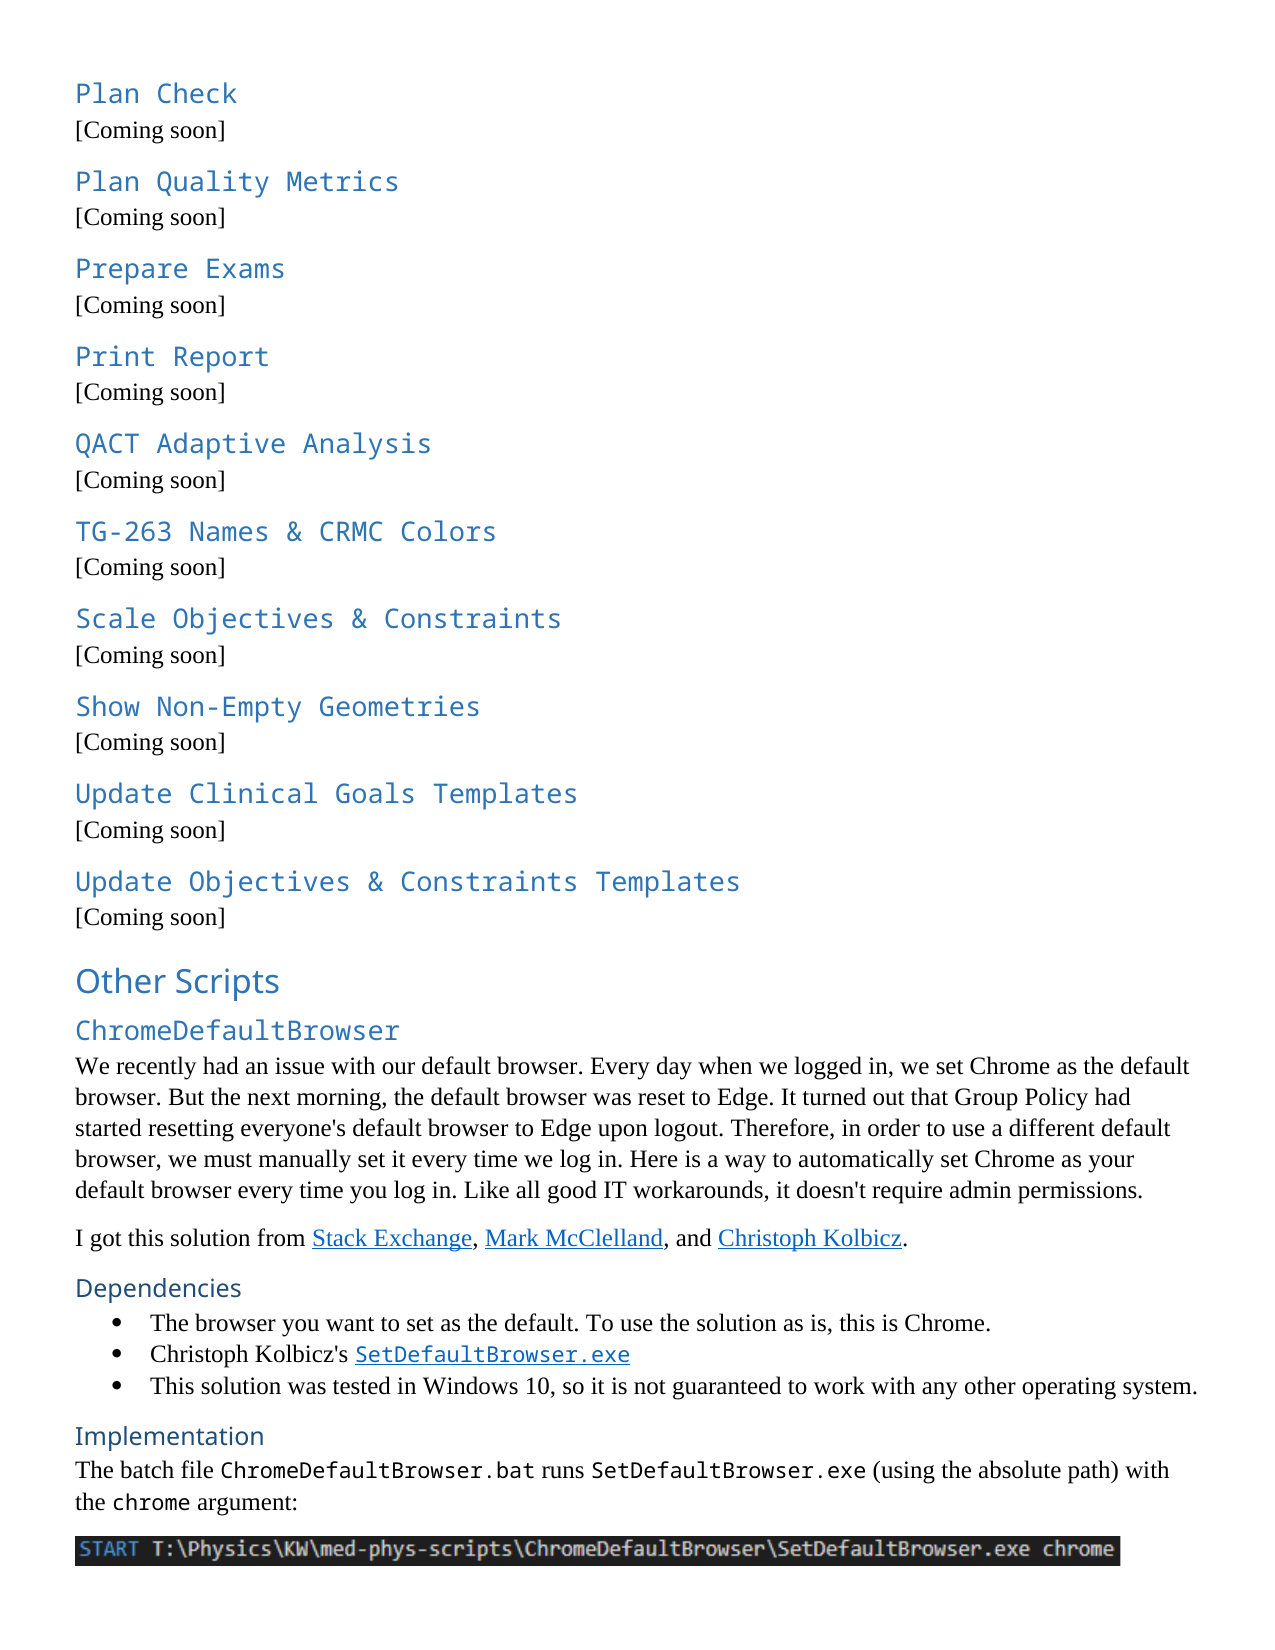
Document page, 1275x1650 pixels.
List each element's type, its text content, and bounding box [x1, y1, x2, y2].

picture [75, 1536, 1121, 1566]
subtitle Update Clinical Goals Templates [75, 775, 1200, 812]
subtitle TG-263 Names & CRMC Colors [75, 512, 1200, 549]
subtitle Print Report [75, 337, 1200, 374]
text [Coming soon] [75, 290, 1200, 318]
subtitle Scale Objectives & Constraints [75, 600, 1200, 637]
subtitle Update Objectives & Constraints Templates [75, 862, 1200, 899]
text [Coming soon] [75, 727, 1200, 756]
subtitle Dependencies [75, 1271, 1200, 1305]
text [Coming soon] [75, 640, 1200, 668]
text [Coming soon] [75, 115, 1200, 143]
text [Coming soon] [75, 465, 1200, 493]
text [Coming soon] [75, 815, 1200, 843]
list This solution was tested in Windows 10, so it is not guaranteed to work with any other operating system. [112, 1371, 1200, 1399]
text We recently had an issue with our default browser. Every day when we logged in, we set Chrome as the default browser. But the next morning, the default browser was reset to Edge. It turned out that Group Policy had started resetting everyone's default browser to Edge upon logout. Therefore, in order to use a different default browser, we must manually set it every time we log in. Here is a way to automatically set Chrome as your default browser every time you log in. Like all good IT workarounds, it doesn't require admin permissions. [75, 1051, 1200, 1204]
list Christoph Kolbicz's SetDefaultBrowser.exe [112, 1339, 1200, 1368]
subtitle QACT Adaptive Analysis [75, 425, 1200, 462]
text I got this solution from Stack Exchange, Mark McClelland, and Christoph Kolbicz. [75, 1223, 1200, 1252]
text [Coming soon] [75, 552, 1200, 581]
text [Coming soon] [75, 377, 1200, 406]
text [Coming soon] [75, 202, 1200, 231]
text The batch file ChromeDefaultBrowser.bat runs SetDefaultBrowser.exe (using the absolute path) with the chrome argument: [75, 1455, 1200, 1517]
text [Coming soon] [75, 902, 1200, 931]
subtitle Other Scripts [75, 958, 1200, 1004]
subtitle Show Non-Empty Geometries [75, 687, 1200, 724]
subtitle Plan Quality Metrics [75, 162, 1200, 199]
subtitle ChromeDefaultBrowser [75, 1011, 1200, 1048]
subtitle Prepare Exams [75, 250, 1200, 287]
subtitle Implementation [75, 1418, 1200, 1452]
subtitle Plan Check [75, 75, 1200, 112]
list The browser you want to set as the default. To use the solution as is, this is Chrome. [112, 1308, 1200, 1336]
